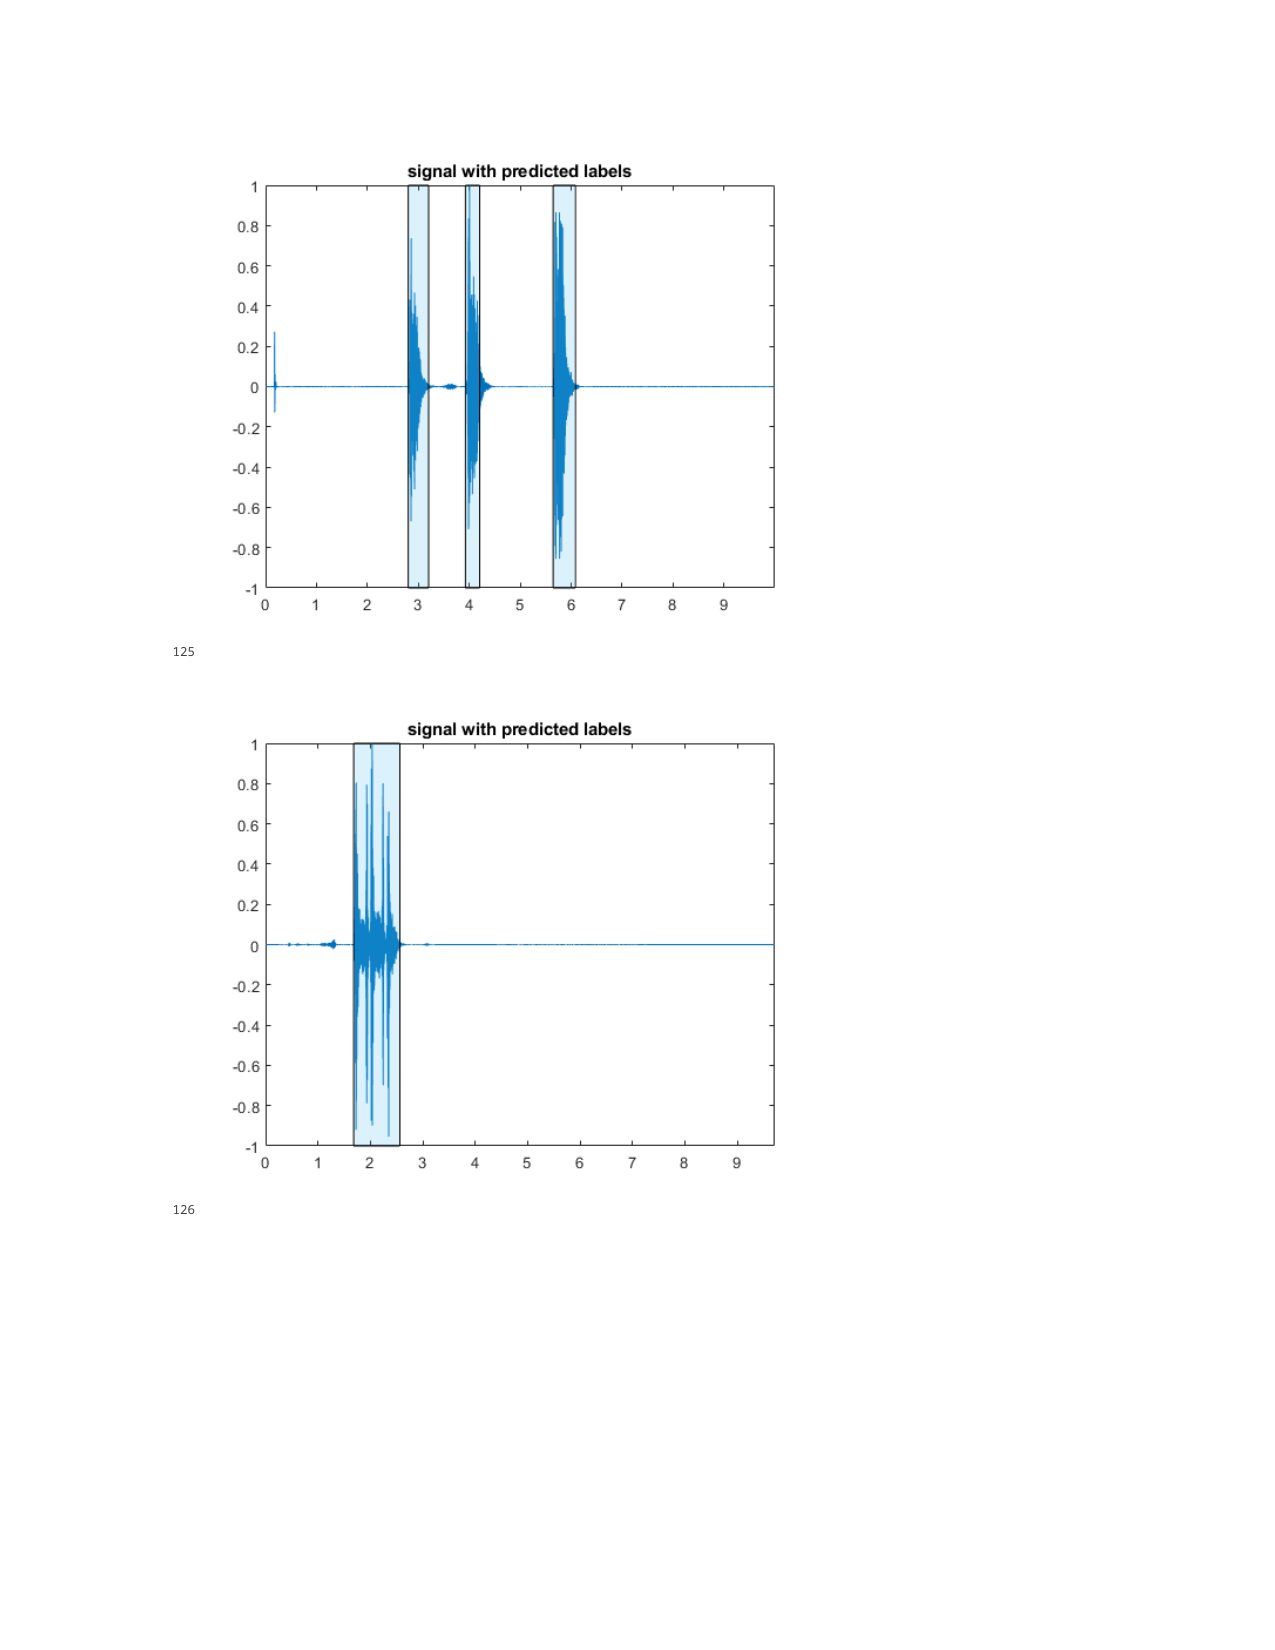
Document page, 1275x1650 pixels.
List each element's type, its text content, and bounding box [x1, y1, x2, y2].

picture [180, 150, 837, 642]
picture [180, 707, 837, 1200]
text 126 [150, 1201, 1125, 1218]
text 125 [150, 643, 1125, 661]
